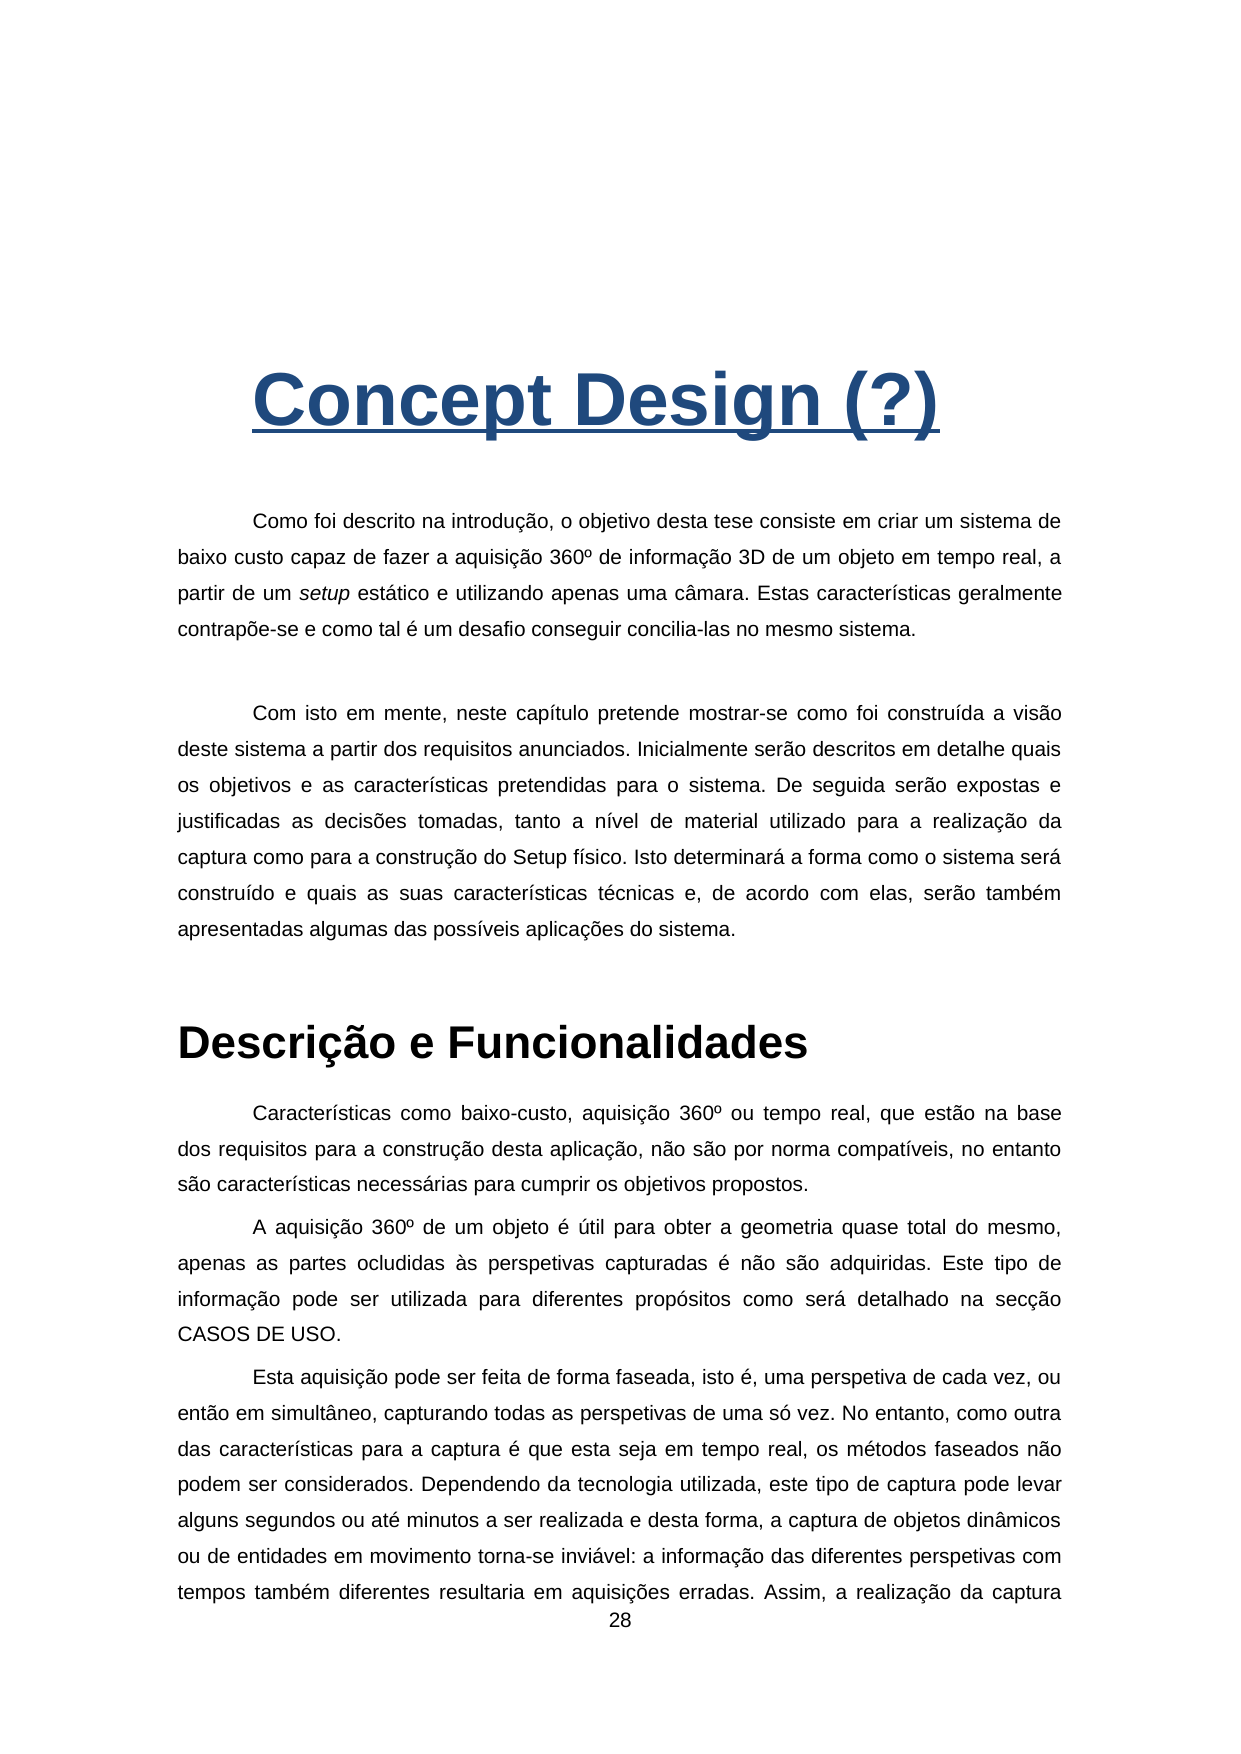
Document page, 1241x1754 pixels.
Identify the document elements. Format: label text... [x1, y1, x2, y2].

text A aquisição 360º de um objeto é útil para obter a geometria quase total do mesmo, apenas as partes ocludidas às perspetivas capturadas é não são adquiridas. Este tipo de informação pode ser utilizada para diferentes propósitos como será detalhado na secção CASOS DE USO. [177, 1214, 1063, 1346]
text Com isto em mente, neste capítulo pretende mostrar-se como foi construída a visão deste sistema a partir dos requisitos anunciados. Inicialmente serão descritos em detalhe quais os objetivos e as características pretendidas para o sistema. De seguida serão expostas e justificadas as decisões tomadas, tanto a nível de material utilizado para a realização da captura como para a construção do Setup físico. Isto determinará a forma como o sistema será construído e quais as suas características técnicas e, de acordo com elas, serão também apresentadas algumas das possíveis aplicações do sistema. [177, 701, 1063, 941]
text Como foi descrito na introdução, o objetivo desta tese consiste em criar um sistema de baixo custo capaz de fazer a aquisição 360º de informação 3D de um objeto em tempo real, a partir de um setup estático e utilizando apenas uma câmara. Estas características geralmente contrapõe-se e como tal é um desafio conseguir concilia-las no mesmo sistema. [177, 509, 1063, 641]
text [177, 1364, 1063, 1604]
text Características como baixo-custo, aquisição 360º ou tempo real, que estão na base dos requisitos para a construção desta aplicação, não são por norma compatíveis, no entanto são características necessárias para cumprir os objetivos propostos. [177, 1100, 1063, 1196]
title Concept Design (?) [177, 354, 1063, 441]
text Descrição e Funcionalidades [177, 1015, 1063, 1068]
